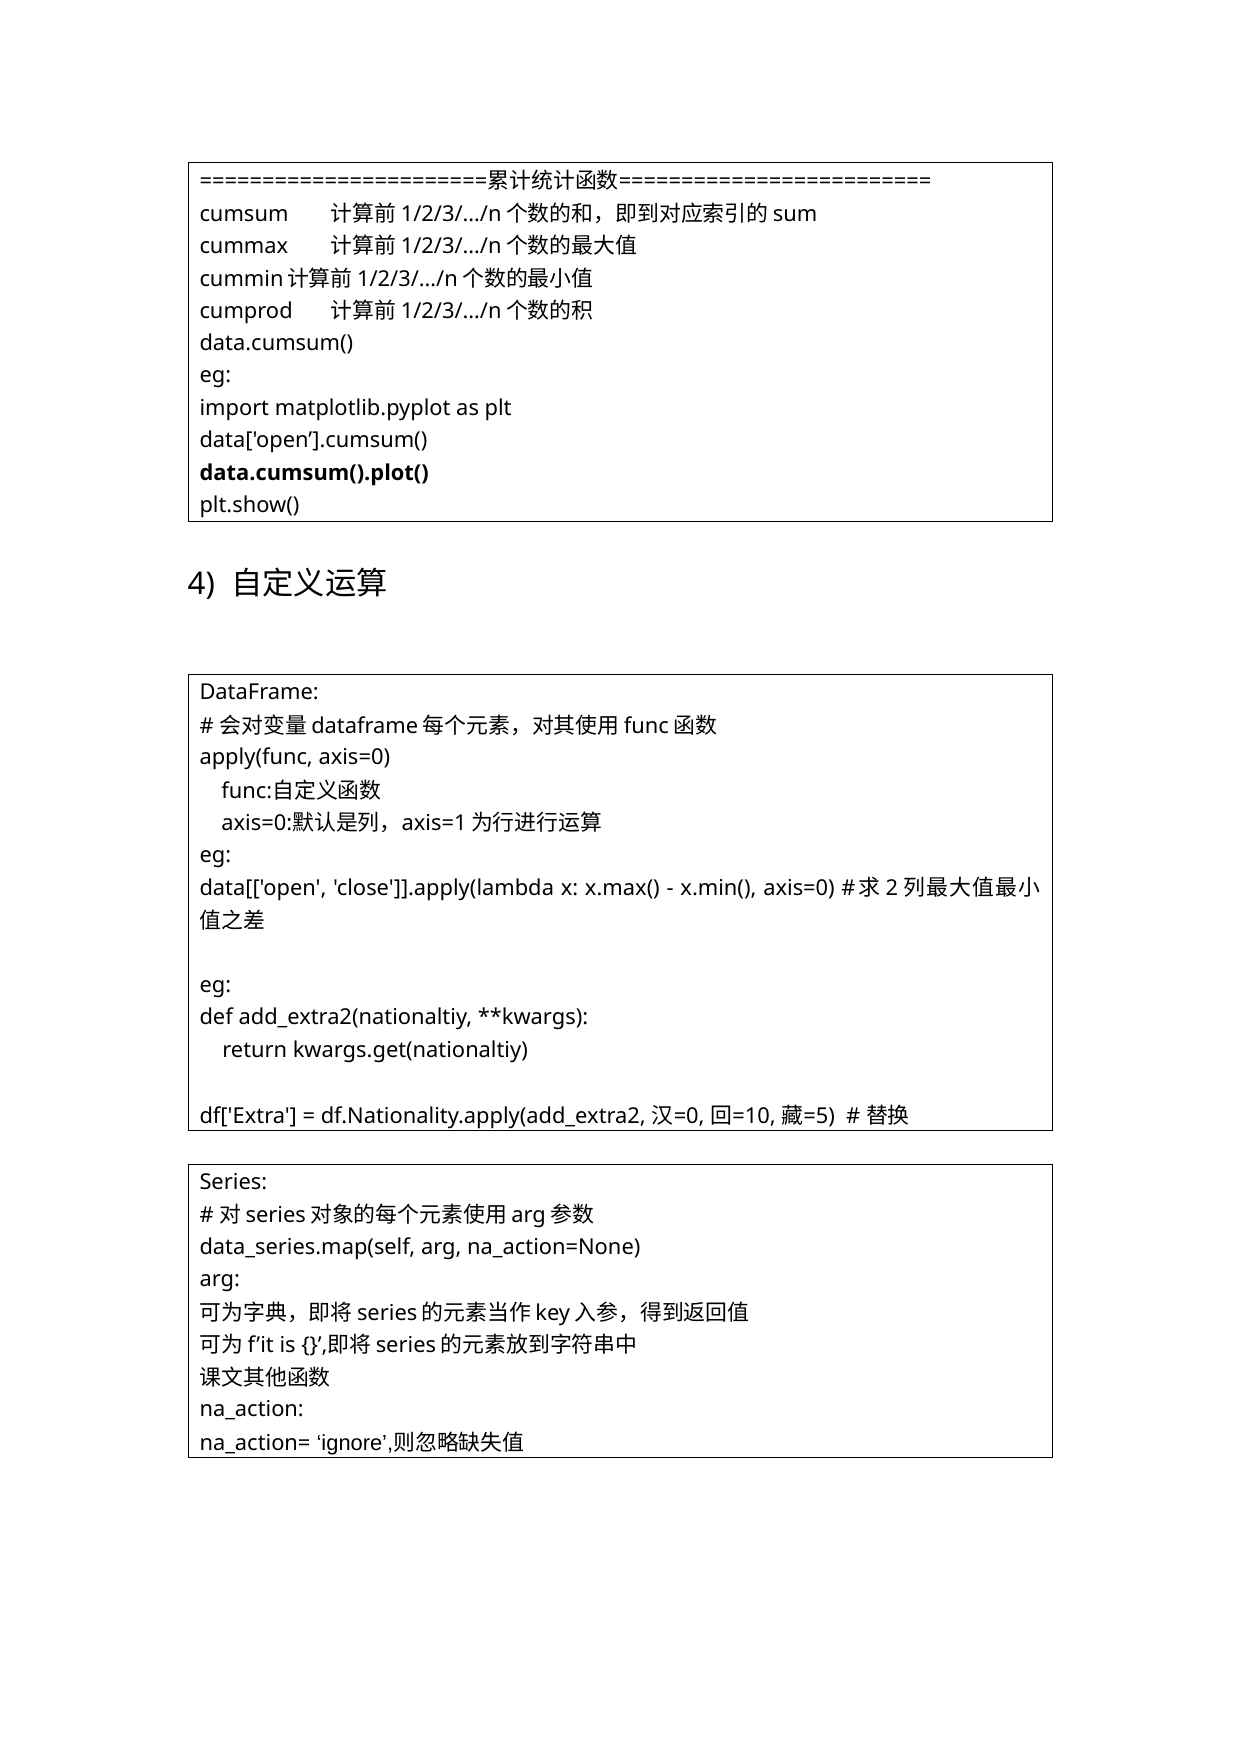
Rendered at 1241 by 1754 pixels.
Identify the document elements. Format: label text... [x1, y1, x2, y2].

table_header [189, 163, 1052, 521]
subtitle 自定义运算 [187, 549, 1053, 614]
table_header DataFrame: # 会对变量dataframe每个元素，对其使用func函数 apply(func, axis=0) func:自定义函数 axis=0:默认是列，axis=1为行进行运算 eg: data[['open', 'close']].apply(lambda x: x.max() - x.min(), axis=0) #求2列最大值最小值之差 eg: def add_extra2(nationaltiy, **kwargs): return kwargs.get(nationaltiy) df['Extra'] = df.Nationality.apply(add_extra2, 汉=0, 回=10, 藏=5) # 替换 [189, 675, 1052, 1130]
table_header Series: # 对series对象的每个元素使用arg参数 data_series.map(self, arg, na_action=None) arg: 可为字典，即将series的元素当作key入参，得到返回值 可为f’it is {}’,即将series的元素放到字符串中 课文其他函数 na_action: na_action= ‘ignore’,则忽略缺失值 [189, 1165, 1052, 1457]
